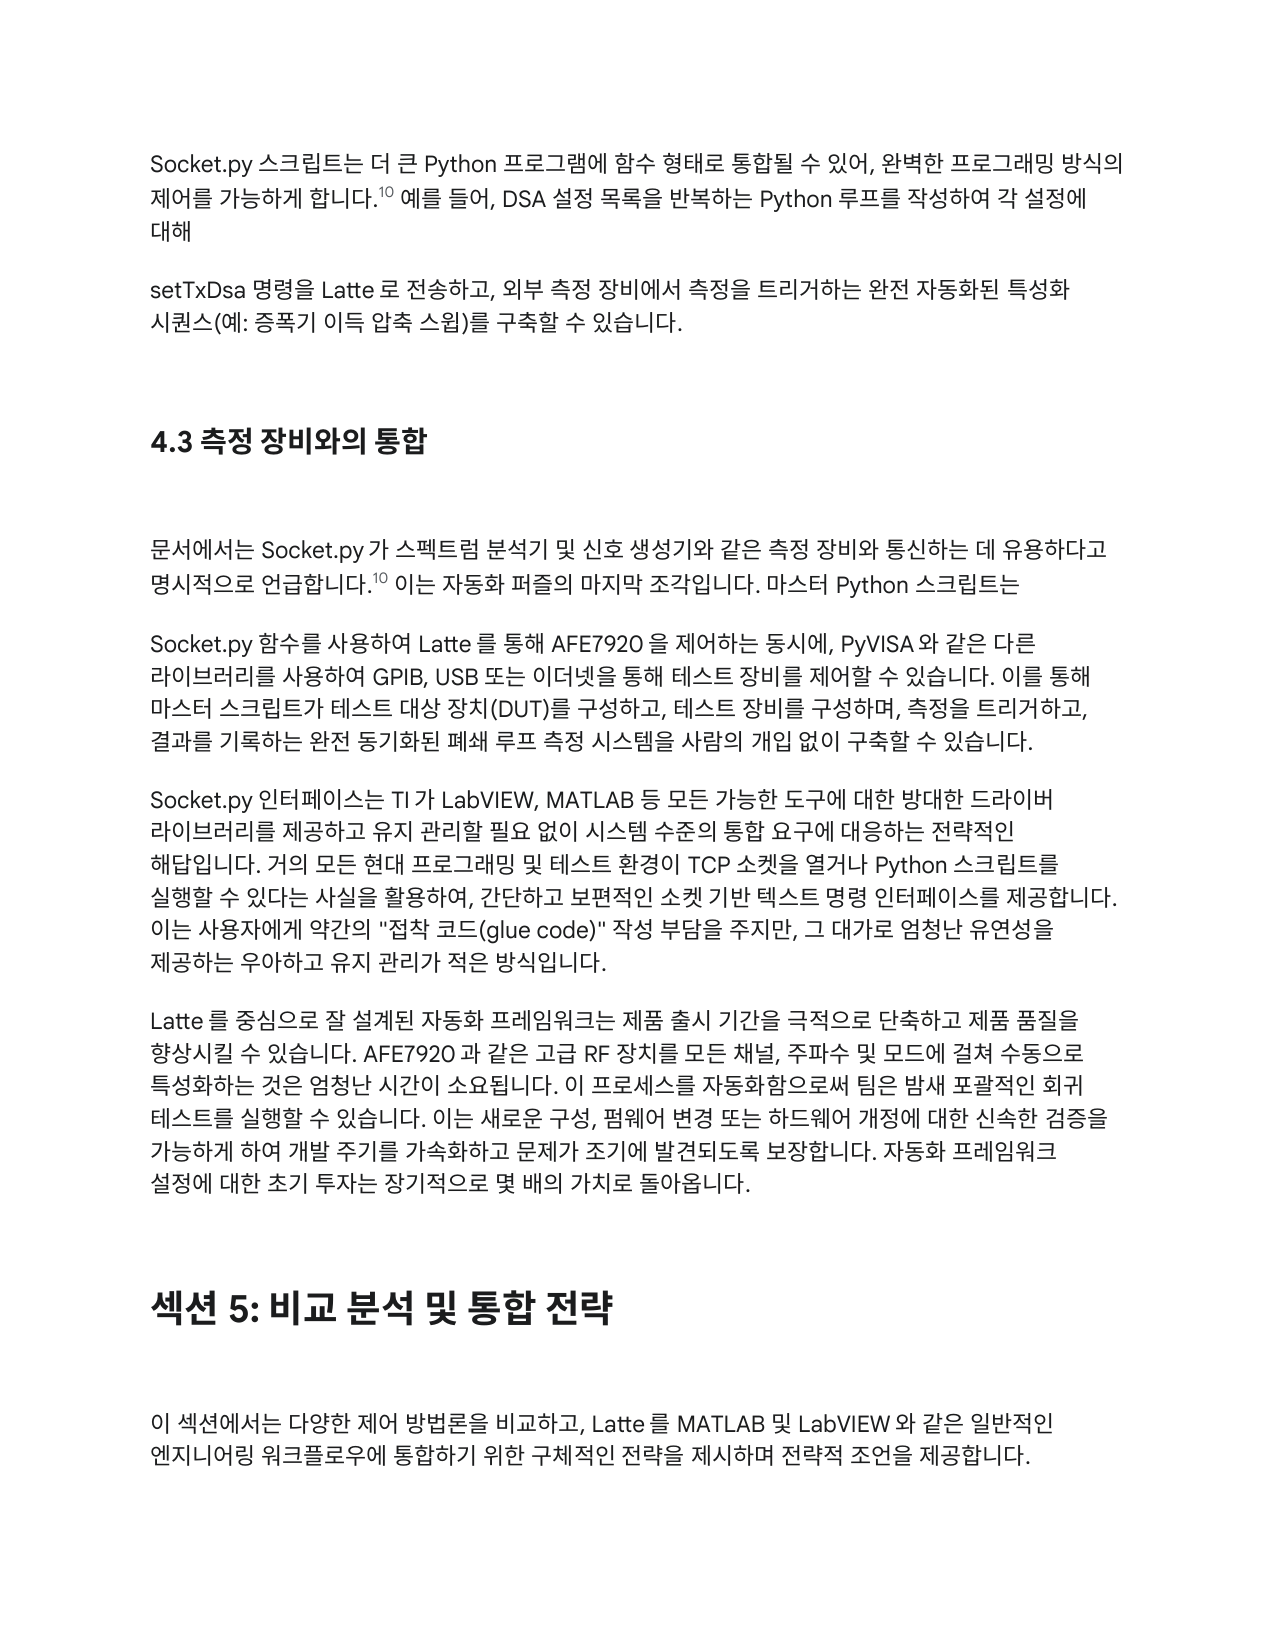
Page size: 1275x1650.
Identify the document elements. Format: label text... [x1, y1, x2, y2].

text 문서에서는 Socket.py가 스펙트럼 분석기 및 신호 생성기와 같은 측정 장비와 통신하는 데 유용하다고 명시적으로 언급합니다.10 이는 자동화 퍼즐의 마지막 조각입니다. 마스터 Python 스크립트는 [150, 536, 1125, 601]
text setTxDsa 명령을 Latte로 전송하고, 외부 측정 장비에서 측정을 트리거하는 완전 자동화된 특성화 시퀀스(예: 증폭기 이득 압축 스윕)를 구축할 수 있습니다. [150, 276, 1125, 338]
text 이 섹션에서는 다양한 제어 방법론을 비교하고, Latte를 MATLAB 및 LabVIEW와 같은 일반적인 엔지니어링 워크플로우에 통합하기 위한 구체적인 전략을 제시하며 전략적 조언을 제공합니다. [150, 1410, 1125, 1471]
text Socket.py 인터페이스는 TI가 LabVIEW, MATLAB 등 모든 가능한 도구에 대한 방대한 드라이버 라이브러리를 제공하고 유지 관리할 필요 없이 시스템 수준의 통합 요구에 대응하는 전략적인 해답입니다. 거의 모든 현대 프로그래밍 및 테스트 환경이 TCP 소켓을 열거나 Python 스크립트를 실행할 수 있다는 사실을 활용하여, 간단하고 보편적인 소켓 기반 텍스트 명령 인터페이스를 제공합니다. 이는 사용자에게 약간의 "접착 코드(glue code)" 작성 부담을 주지만, 그 대가로 엄청난 유연성을 제공하는 우아하고 유지 관리가 적은 방식입니다. [150, 786, 1125, 978]
text Latte를 중심으로 잘 설계된 자동화 프레임워크는 제품 출시 기간을 극적으로 단축하고 제품 품질을 향상시킬 수 있습니다. AFE7920과 같은 고급 RF 장치를 모든 채널, 주파수 및 모드에 걸쳐 수동으로 특성화하는 것은 엄청난 시간이 소요됩니다. 이 프로세스를 자동화함으로써 팀은 밤새 포괄적인 회귀 테스트를 실행할 수 있습니다. 이는 새로운 구성, 펌웨어 변경 또는 하드웨어 개정에 대한 신속한 검증을 가능하게 하여 개발 주기를 가속화하고 문제가 조기에 발견되도록 보장합니다. 자동화 프레임워크 설정에 대한 초기 투자는 장기적으로 몇 배의 가치로 돌아옵니다. [150, 1007, 1125, 1199]
subtitle 4.3 측정 장비와의 통합 [150, 424, 1125, 461]
text Socket.py 스크립트는 더 큰 Python 프로그램에 함수 형태로 통합될 수 있어, 완벽한 프로그래밍 방식의 제어를 가능하게 합니다.10 예를 들어, DSA 설정 목록을 반복하는 Python 루프를 작성하여 각 설정에 대해 [150, 150, 1125, 247]
subtitle 섹션 5: 비교 분석 및 통합 전략 [150, 1286, 1125, 1333]
text Socket.py 함수를 사용하여 Latte를 통해 AFE7920을 제어하는 동시에, PyVISA와 같은 다른 라이브러리를 사용하여 GPIB, USB 또는 이더넷을 통해 테스트 장비를 제어할 수 있습니다. 이를 통해 마스터 스크립트가 테스트 대상 장치(DUT)를 구성하고, 테스트 장비를 구성하며, 측정을 트리거하고, 결과를 기록하는 완전 동기화된 폐쇄 루프 측정 시스템을 사람의 개입 없이 구축할 수 있습니다. [150, 630, 1125, 757]
